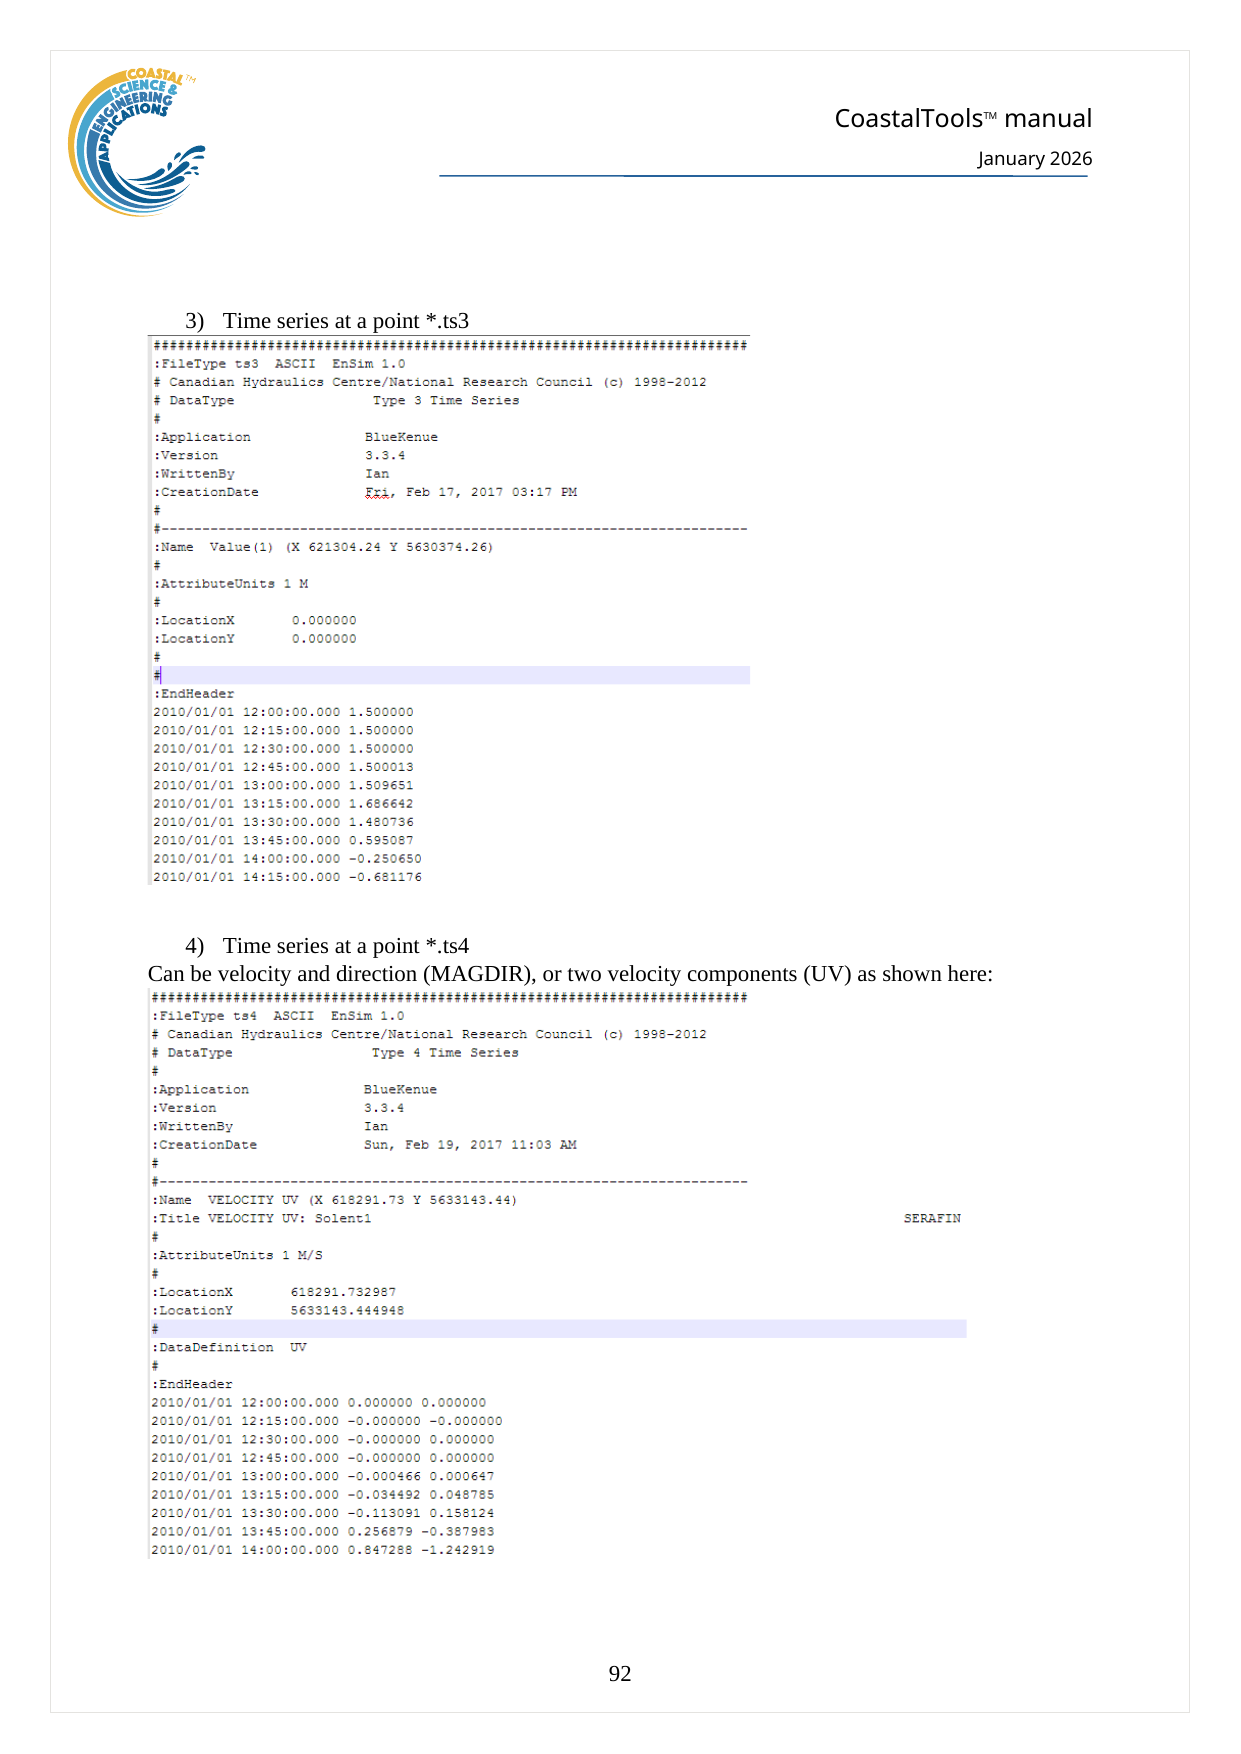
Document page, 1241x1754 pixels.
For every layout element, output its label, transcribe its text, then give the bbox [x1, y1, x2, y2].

picture [147, 335, 750, 885]
list Time series at a point *.ts3 [185, 307, 1093, 334]
list Time series at a point *.ts4 [185, 932, 1093, 958]
picture [147, 988, 967, 1559]
